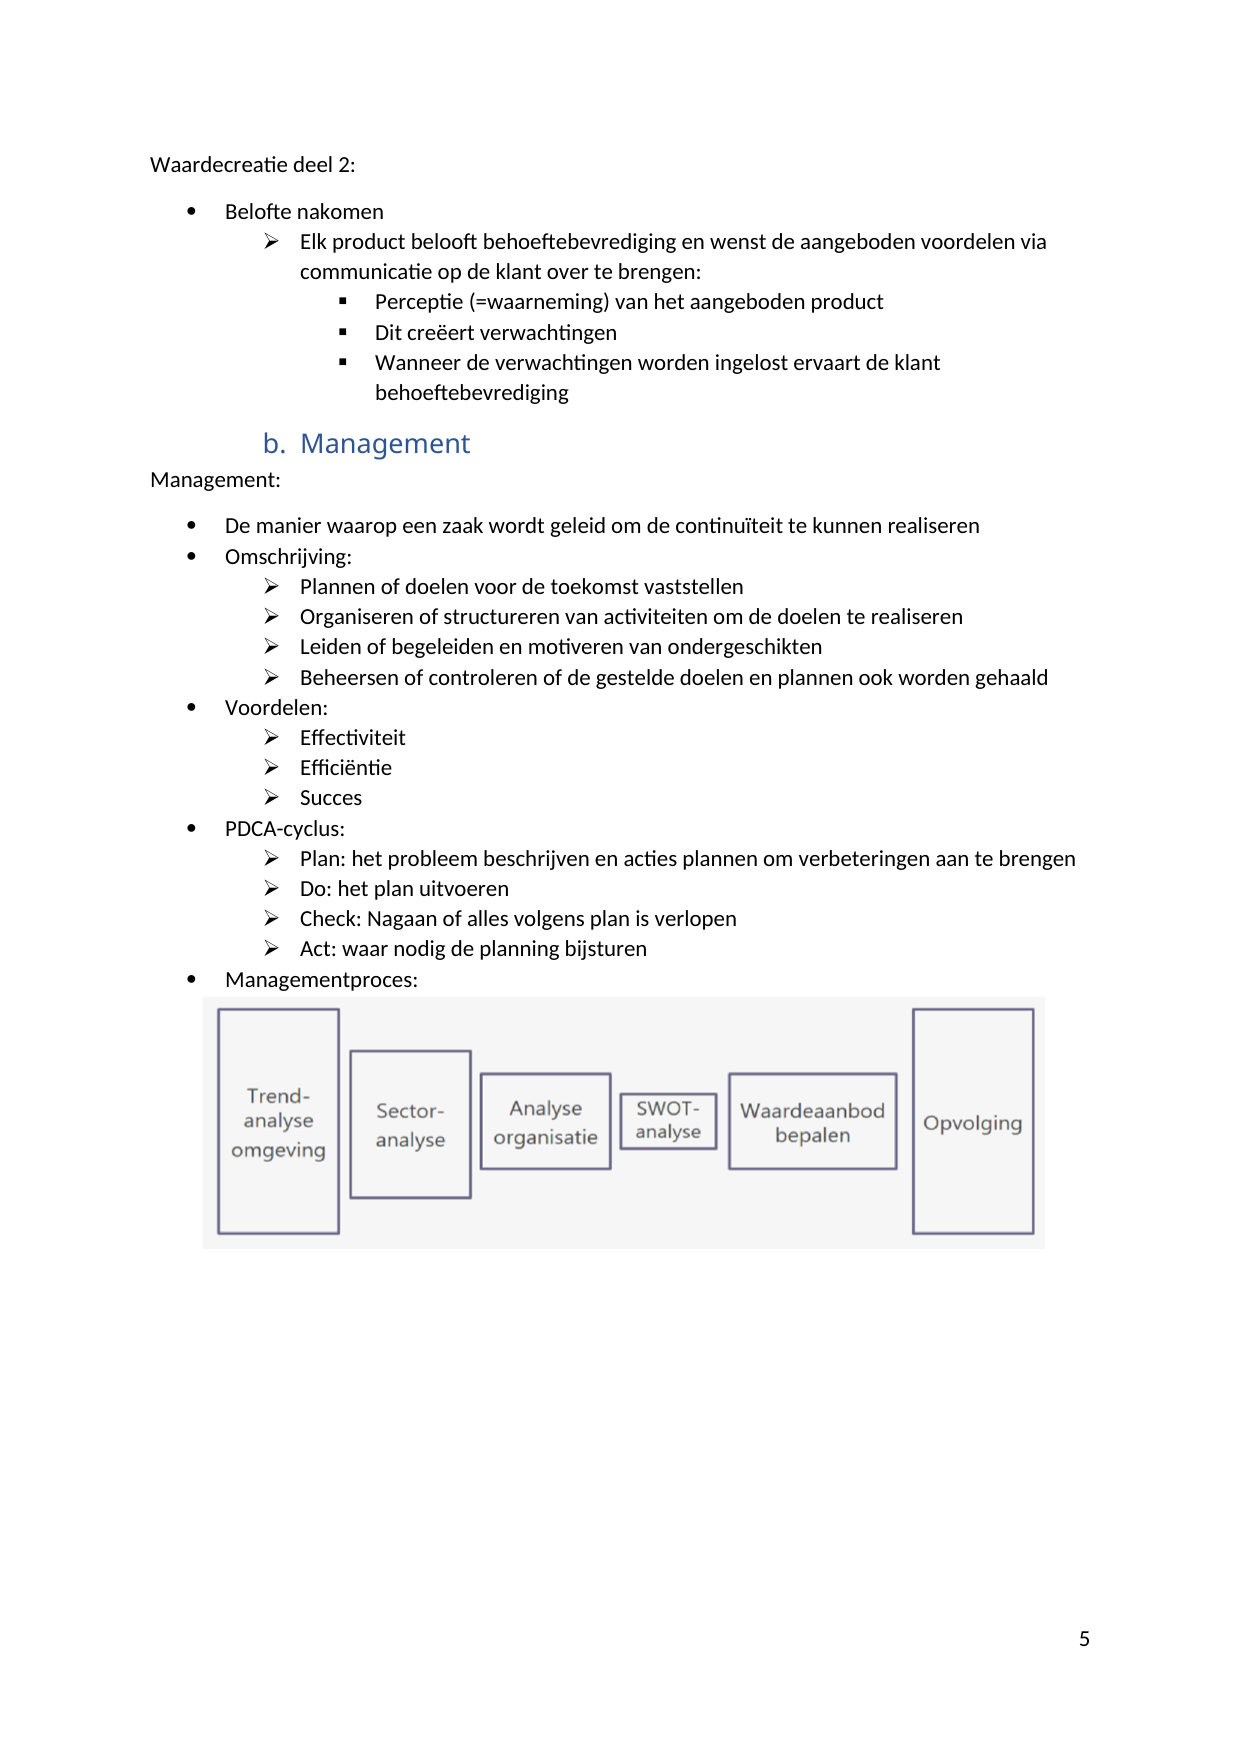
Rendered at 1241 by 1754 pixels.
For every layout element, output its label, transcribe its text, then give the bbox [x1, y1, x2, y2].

list Succes [262, 783, 1090, 812]
list Leiden of begeleiden en motiveren van ondergeschikten [262, 632, 1090, 661]
list Belofte nakomen [187, 197, 1090, 225]
picture [202, 997, 1045, 1249]
list Plan: het probleem beschrijven en acties plannen om verbeteringen aan te brengen [262, 844, 1090, 872]
list Act: waar nodig de planning bijsturen [262, 934, 1090, 963]
list PDCA-cyclus: [187, 814, 1090, 842]
list Wanneer de verwachtingen worden ingelost ervaart de klant behoeftebevrediging [337, 348, 1090, 406]
list Efficiëntie [262, 753, 1090, 781]
list Check: Nagaan of alles volgens plan is verlopen [262, 904, 1090, 932]
text Waardecreatie deel 2: [150, 150, 1090, 178]
list Organiseren of structureren van activiteiten om de doelen te realiseren [262, 602, 1090, 630]
subtitle Management [262, 425, 1090, 462]
list Elk product belooft behoeftebevrediging en wenst de aangeboden voordelen via communicatie op de klant over te brengen: [262, 227, 1090, 285]
list Dit creëert verwachtingen [337, 318, 1090, 346]
list Beheersen of controleren of de gestelde doelen en plannen ook worden gehaald [262, 663, 1090, 691]
list Plannen of doelen voor de toekomst vaststellen [262, 572, 1090, 600]
list Effectiviteit [262, 723, 1090, 751]
list Omschrijving: [187, 542, 1090, 570]
list Managementproces: [187, 965, 1090, 993]
list Voordelen: [187, 693, 1090, 721]
text Management: [150, 465, 1090, 493]
list Perceptie (=waarneming) van het aangeboden product [337, 287, 1090, 316]
list De manier waarop een zaak wordt geleid om de continuïteit te kunnen realiseren [187, 512, 1090, 540]
list Do: het plan uitvoeren [262, 874, 1090, 902]
